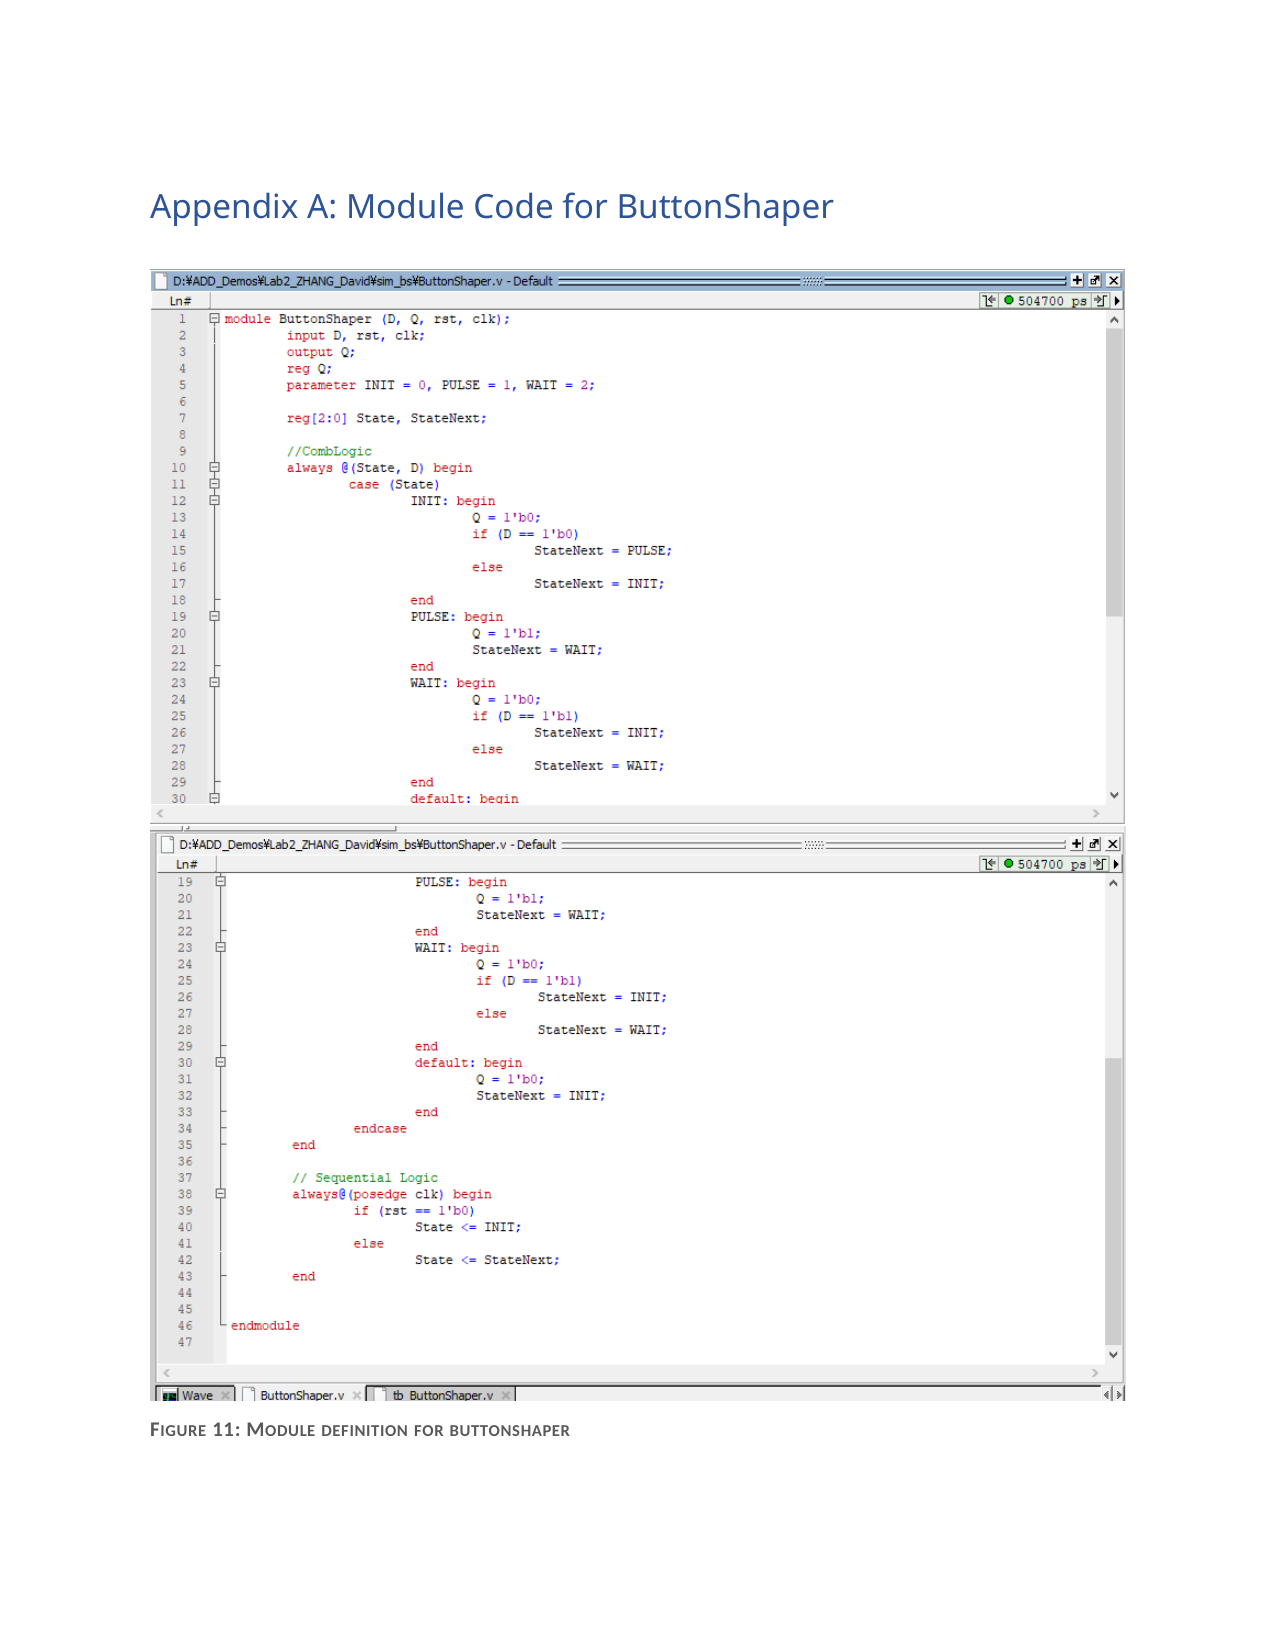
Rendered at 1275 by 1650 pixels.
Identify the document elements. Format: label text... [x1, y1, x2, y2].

picture [150, 826, 1125, 1401]
subtitle Appendix A: Module Code for ButtonShaper [150, 183, 1125, 229]
text Figure 11: Module definition for buttonshaper [150, 1416, 1125, 1441]
picture [150, 269, 1125, 824]
